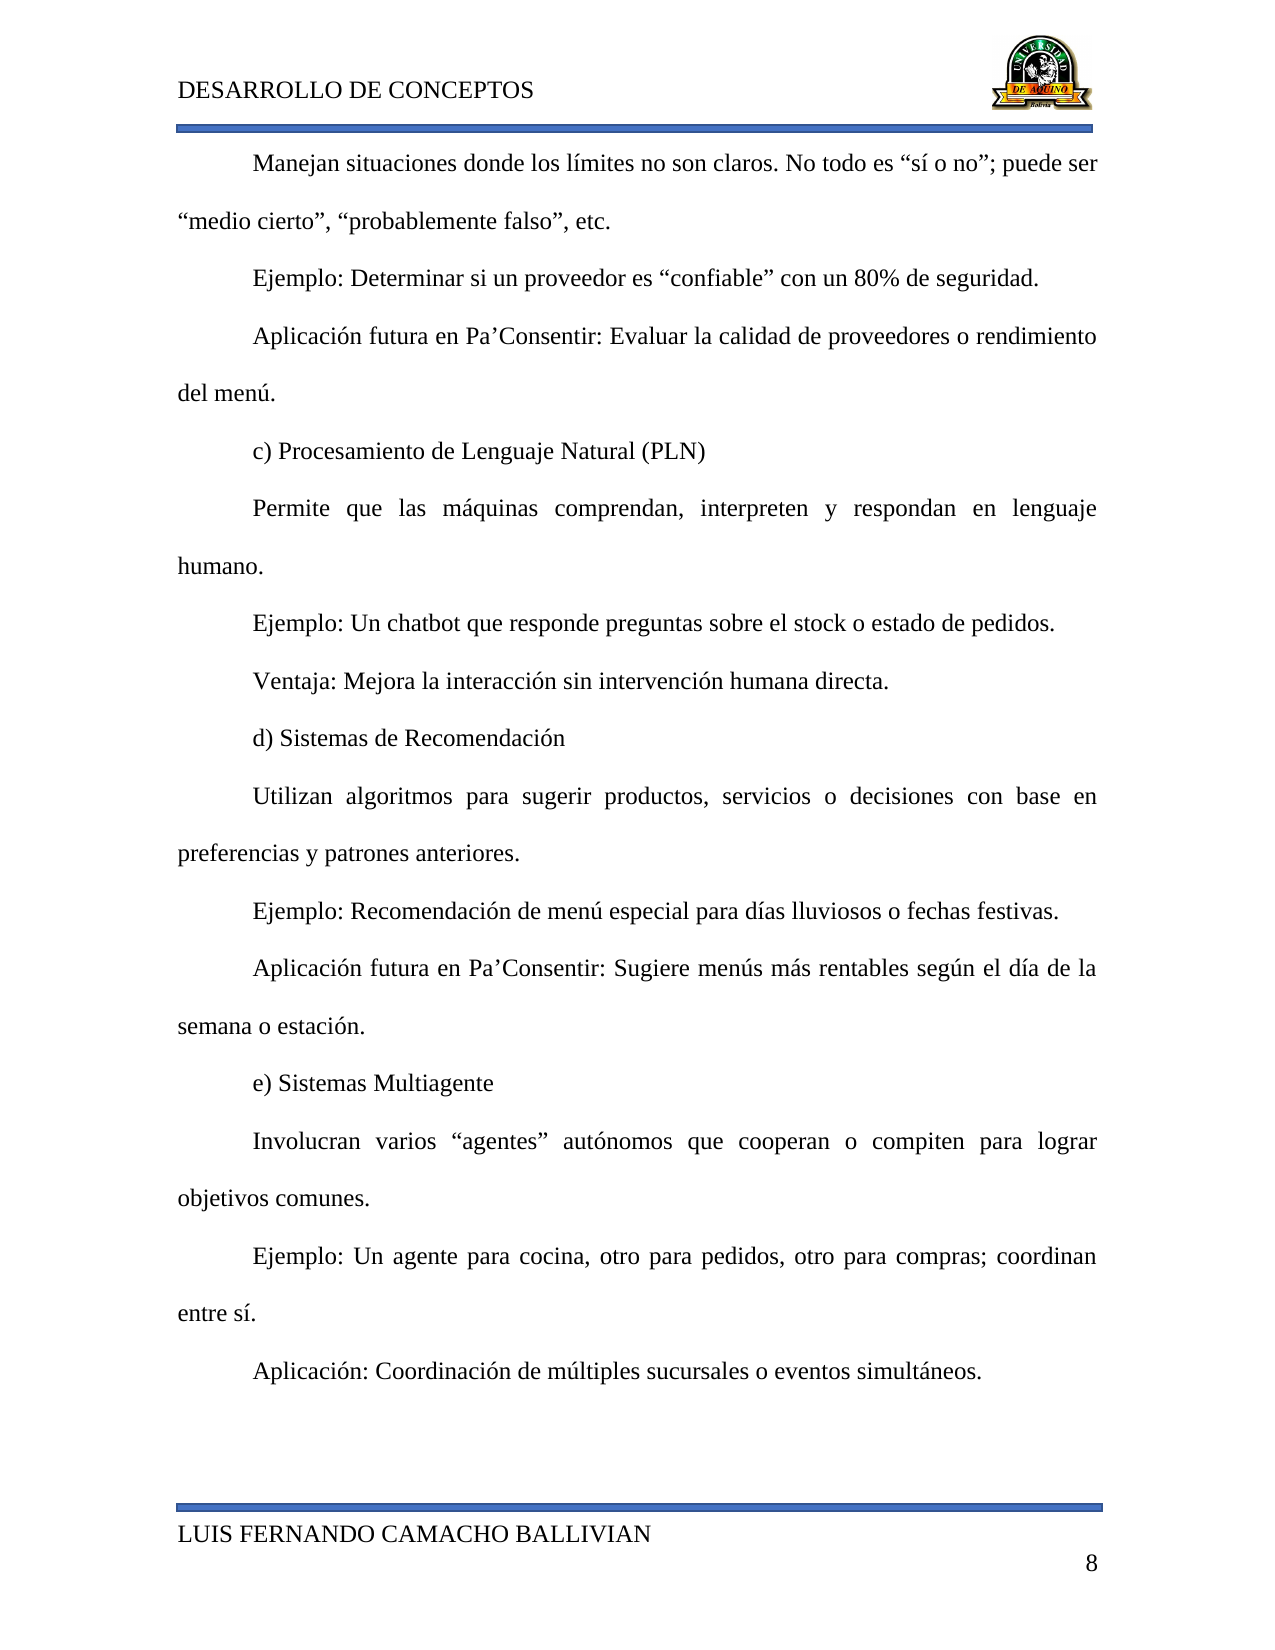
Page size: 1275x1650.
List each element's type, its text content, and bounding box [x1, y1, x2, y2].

text e) Sistemas Multiagente [177, 1068, 1098, 1097]
text Ejemplo: Un chatbot que responde preguntas sobre el stock o estado de pedidos. [177, 608, 1098, 637]
text Aplicación futura en Pa’Consentir: Evaluar la calidad de proveedores o rendimiento del menú. [177, 321, 1098, 407]
text d) Sistemas de Recomendación [177, 723, 1098, 752]
text Ejemplo: Un agente para cocina, otro para pedidos, otro para compras; coordinan entre sí. [177, 1241, 1098, 1327]
picture [992, 35, 1093, 110]
text Involucran varios “agentes” autónomos que cooperan o compiten para lograr objetivos comunes. [177, 1126, 1098, 1212]
text Permite que las máquinas comprendan, interpreten y respondan en lenguaje humano. [177, 493, 1098, 579]
text Utilizan algoritmos para sugerir productos, servicios o decisiones con base en preferencias y patrones anteriores. [177, 781, 1098, 867]
text Manejan situaciones donde los límites no son claros. No todo es “sí o no”; puede ser “medio cierto”, “probablemente falso”, etc. [177, 148, 1098, 234]
text Ejemplo: Determinar si un proveedor es “confiable” con un 80% de seguridad. [177, 263, 1098, 292]
text Aplicación futura en Pa’Consentir: Sugiere menús más rentables según el día de la semana o estación. [177, 953, 1098, 1039]
text Aplicación: Coordinación de múltiples sucursales o eventos simultáneos. [177, 1356, 1098, 1384]
text Ejemplo: Recomendación de menú especial para días lluviosos o fechas festivas. [177, 896, 1098, 924]
text Ventaja: Mejora la interacción sin intervención humana directa. [177, 666, 1098, 694]
text c) Procesamiento de Lenguaje Natural (PLN) [177, 436, 1098, 464]
